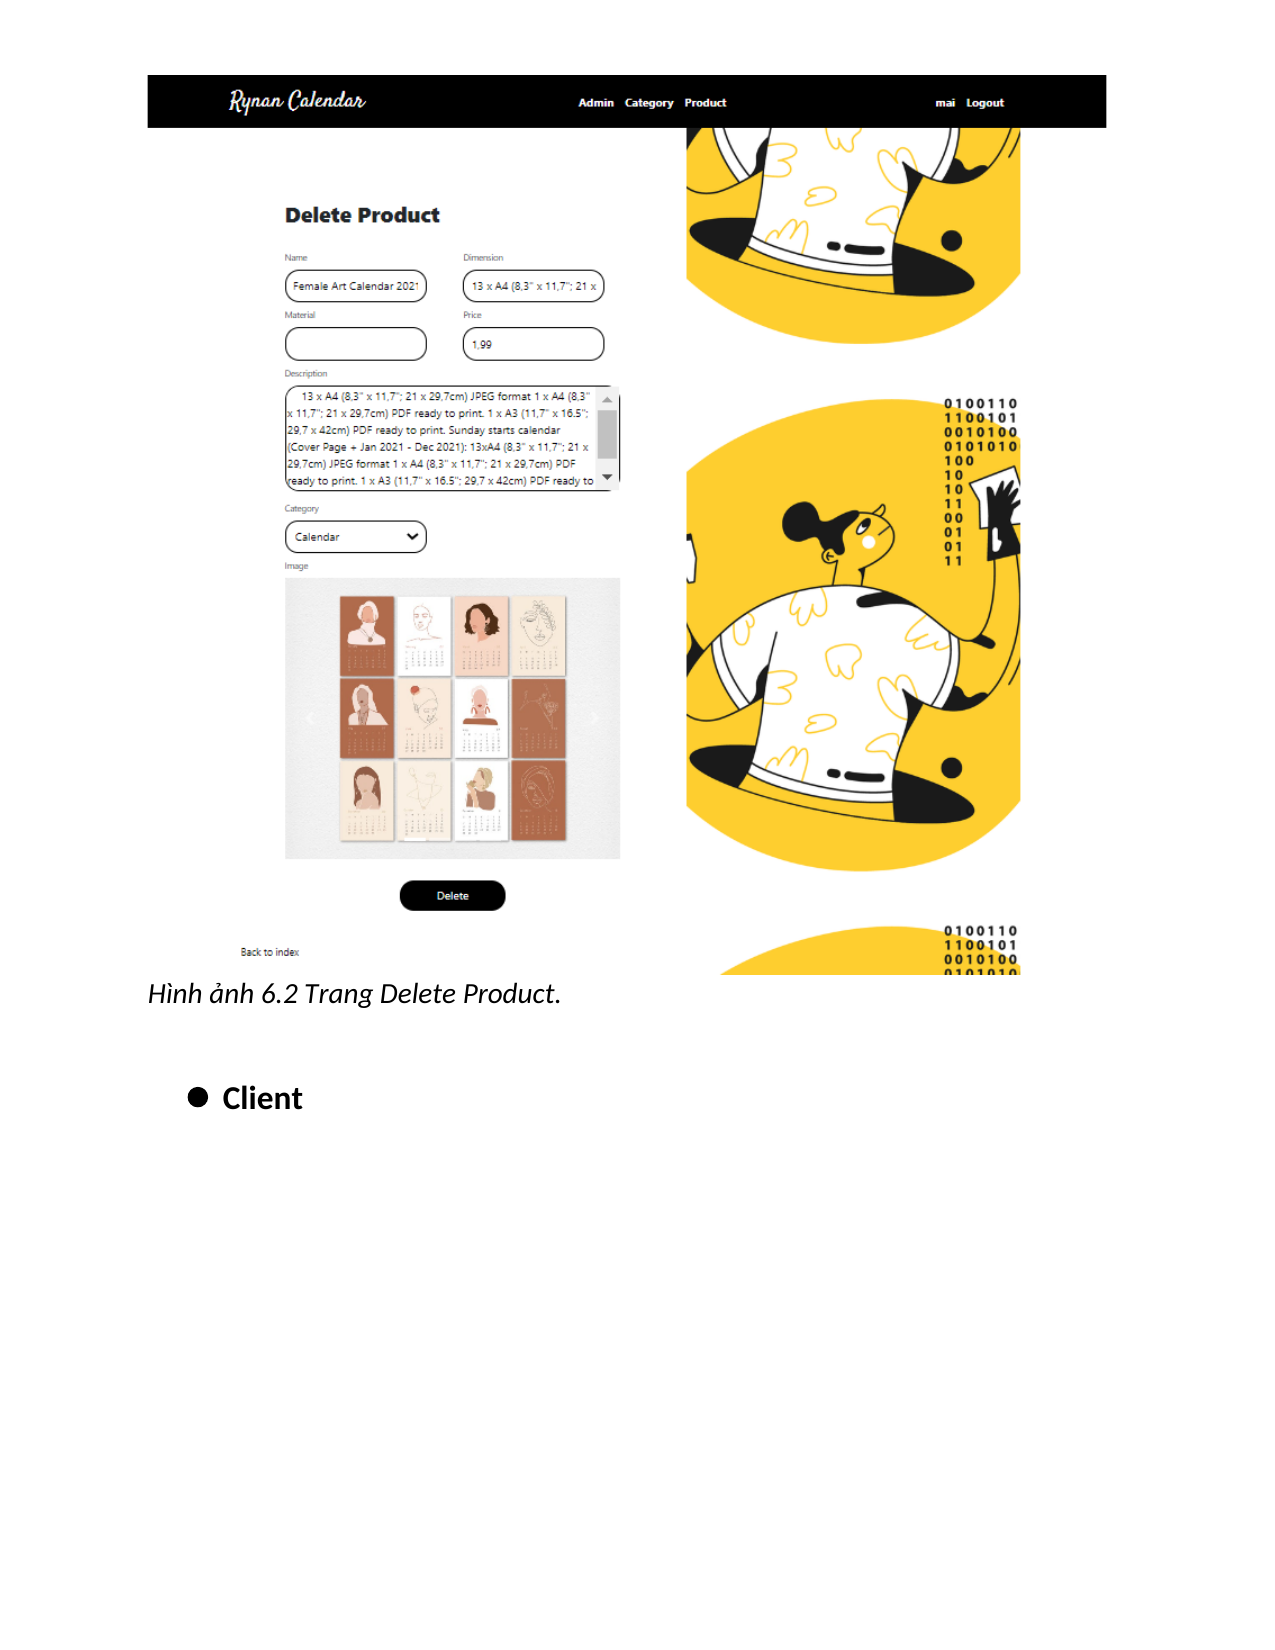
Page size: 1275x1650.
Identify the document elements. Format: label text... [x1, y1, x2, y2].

picture [147, 75, 1107, 975]
text Hình ảnh 6.2 Trang Delete Product. [148, 975, 1106, 1011]
list Client [185, 1077, 1106, 1117]
